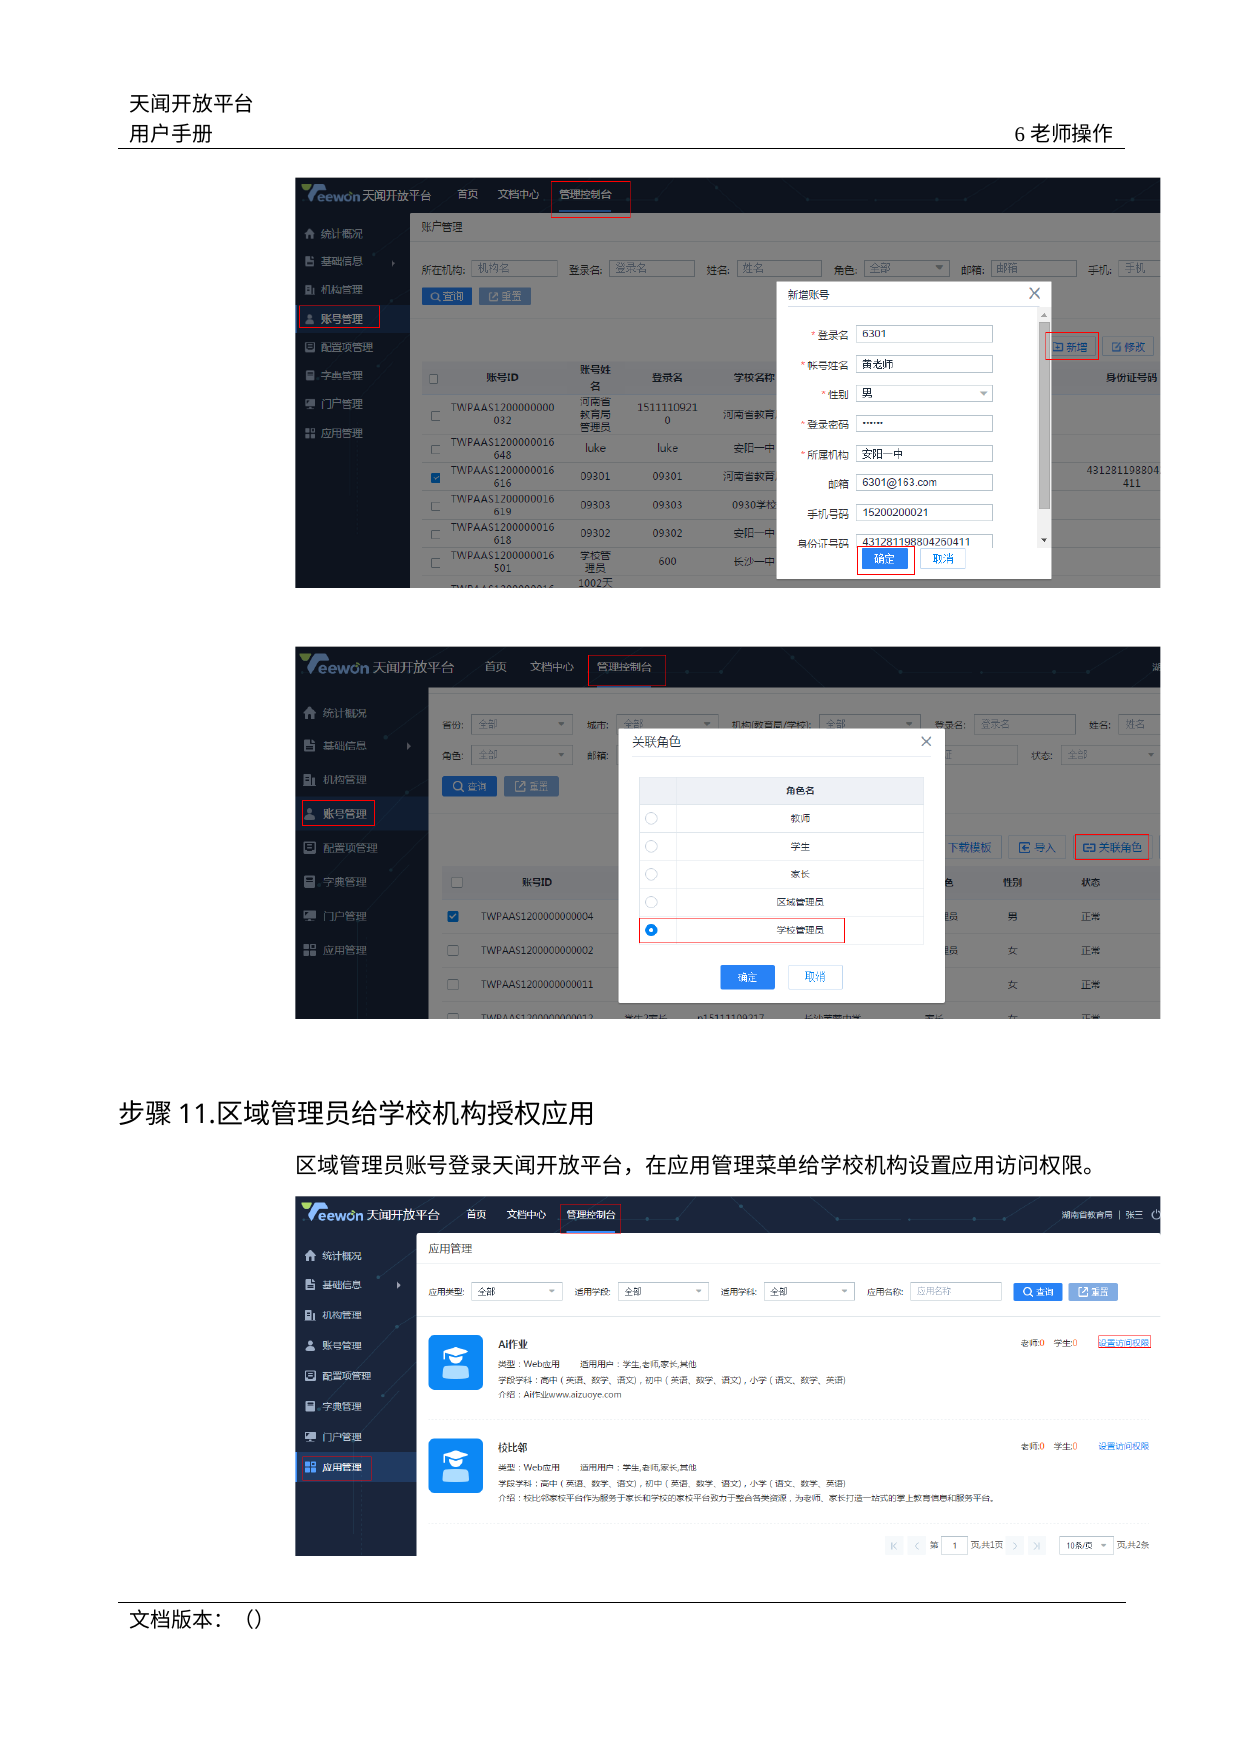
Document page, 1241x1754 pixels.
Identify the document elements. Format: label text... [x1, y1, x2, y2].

picture [295, 177, 1161, 588]
text 区域管理员账号登录天闻开放平台，在应用管理菜单给学校机构设置应用访问权限。 [295, 1148, 1122, 1179]
picture [295, 1196, 1161, 1556]
picture [295, 646, 1161, 1019]
text 步骤11.区域管理员给学校机构授权应用 [118, 1092, 1122, 1131]
